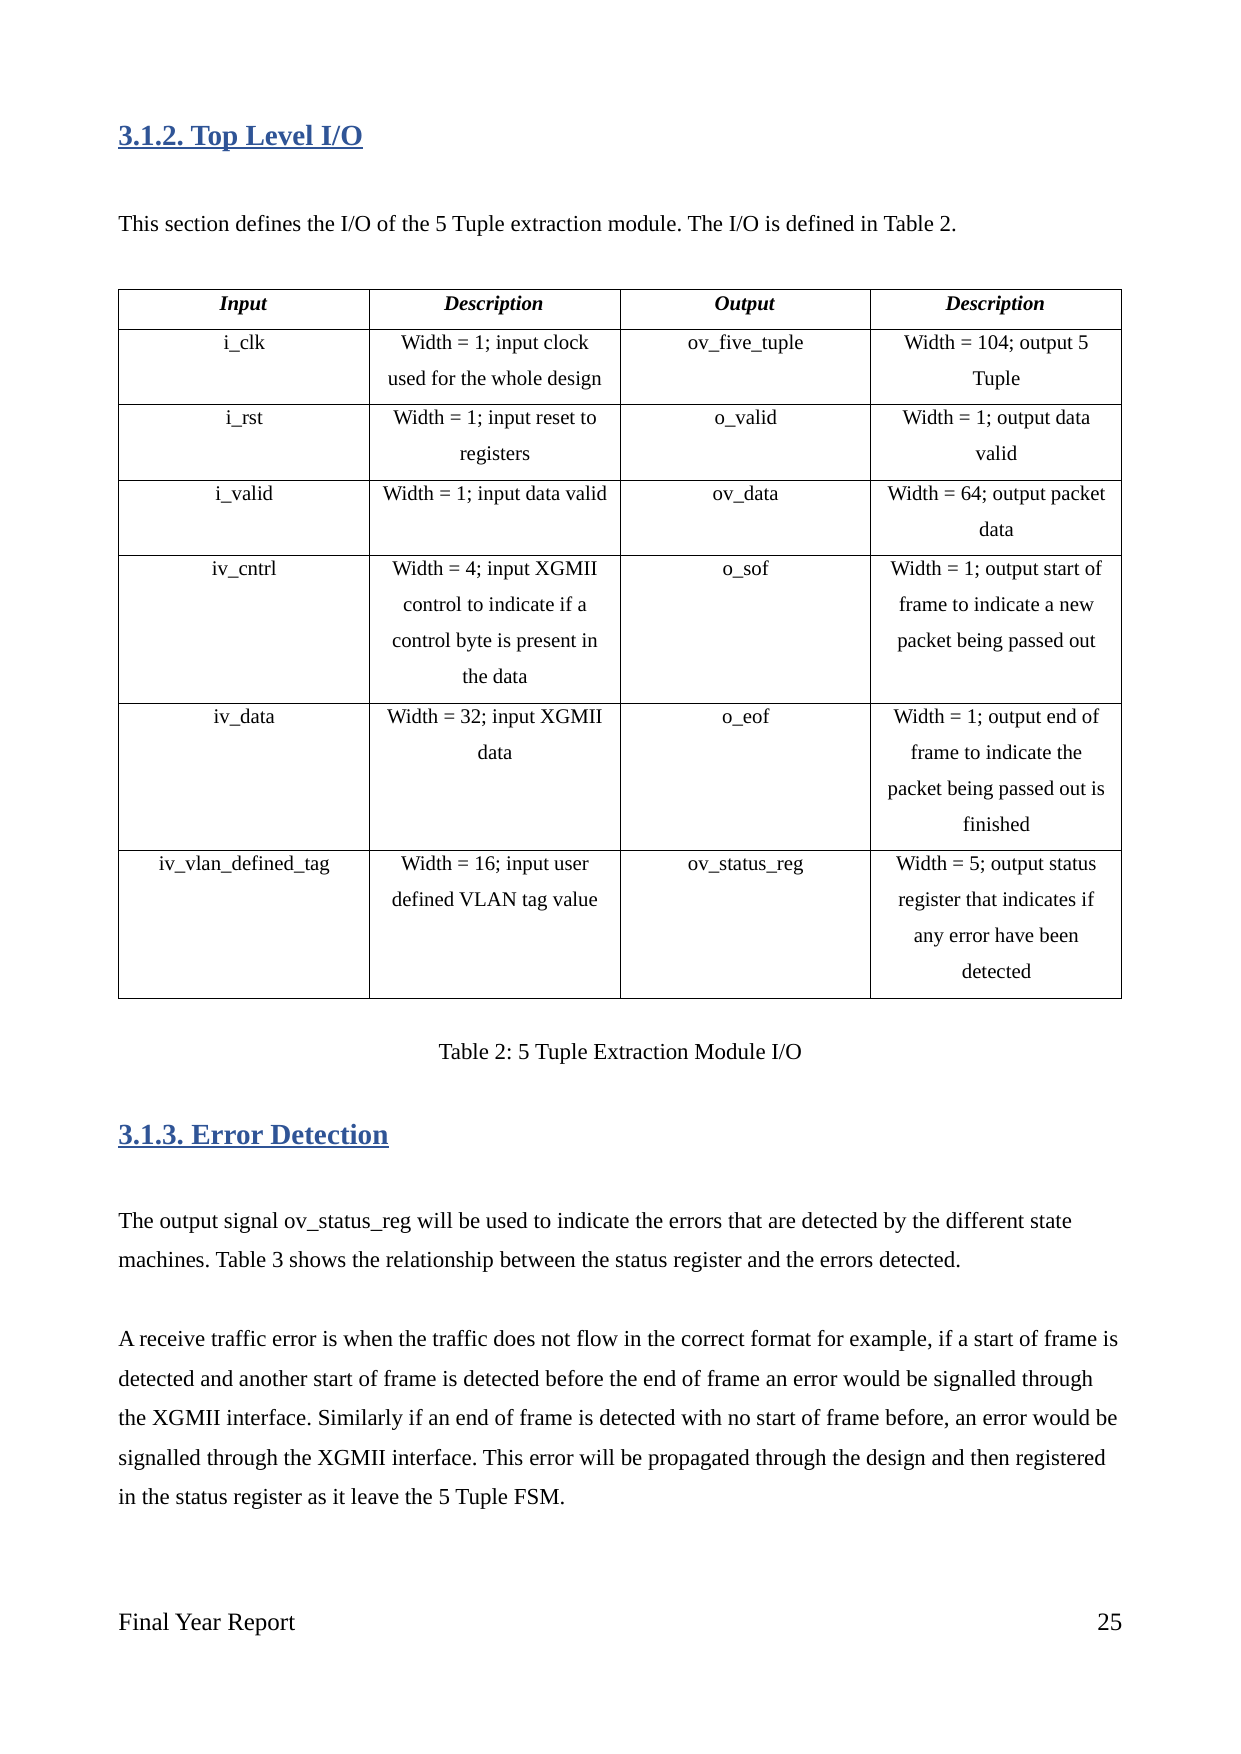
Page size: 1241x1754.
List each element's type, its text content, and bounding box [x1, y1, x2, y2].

table_cell iv_data [119, 704, 369, 850]
text The output signal ov_status_reg will be used to indicate the errors that are detected by the different state machines. Table 3 shows the relationship between the status register and the errors detected. [118, 1207, 1122, 1273]
text 3.1.2. Top Level I/O [118, 118, 1122, 152]
table_cell o_valid [621, 405, 870, 479]
table_cell ov_status_reg [621, 851, 870, 997]
table_cell Width = 1; output end of frame to indicate the packet being passed out is finished [871, 704, 1121, 850]
table_cell Width = 5; output status register that indicates if any error have been detected [871, 851, 1121, 997]
text A receive traffic error is when the traffic does not flow in the correct format for example, if a start of frame is detected and another start of frame is detected before the end of frame an error would be signalled through the XGMII interface. Similarly if an end of frame is detected with no start of frame before, an error would be signalled through the XGMII interface. This error will be propagated through the design and then registered in the status register as it leave the 5 Tuple FSM. [118, 1325, 1122, 1509]
table_cell Width = 32; input XGMII data [370, 704, 620, 850]
table_cell o_eof [621, 704, 870, 850]
table_cell ov_five_tuple [621, 330, 870, 404]
table_cell iv_vlan_defined_tag [119, 851, 369, 997]
table_cell ov_data [621, 481, 870, 555]
table_cell Width = 4; input XGMII control to indicate if a control byte is present in the data [370, 556, 620, 702]
table_cell Width = 104; output 5 Tuple [871, 330, 1121, 404]
table_cell i_clk [119, 330, 369, 404]
table_cell Width = 1; input data valid [370, 481, 620, 555]
table_header Output [621, 290, 870, 329]
text Table 2: 5 Tuple Extraction Module I/O [118, 1038, 1122, 1064]
table_cell Width = 1; input clock used for the whole design [370, 330, 620, 404]
table_cell i_valid [119, 481, 369, 555]
text This section defines the I/O of the 5 Tuple extraction module. The I/O is defined in Table 2. [118, 210, 1122, 237]
table_cell Width = 1; output start of frame to indicate a new packet being passed out [871, 556, 1121, 702]
table_header Description [871, 290, 1121, 329]
table_cell Width = 1; input reset to registers [370, 405, 620, 479]
text 3.1.3. Error Detection [118, 1117, 1122, 1151]
table_cell iv_cntrl [119, 556, 369, 702]
table_cell Width = 16; input user defined VLAN tag value [370, 851, 620, 997]
table_cell o_sof [621, 556, 870, 702]
table_header Input [119, 290, 369, 329]
table_cell i_rst [119, 405, 369, 479]
table_cell Width = 1; output data valid [871, 405, 1121, 479]
table_cell Width = 64; output packet data [871, 481, 1121, 555]
table_header Description [370, 290, 620, 329]
